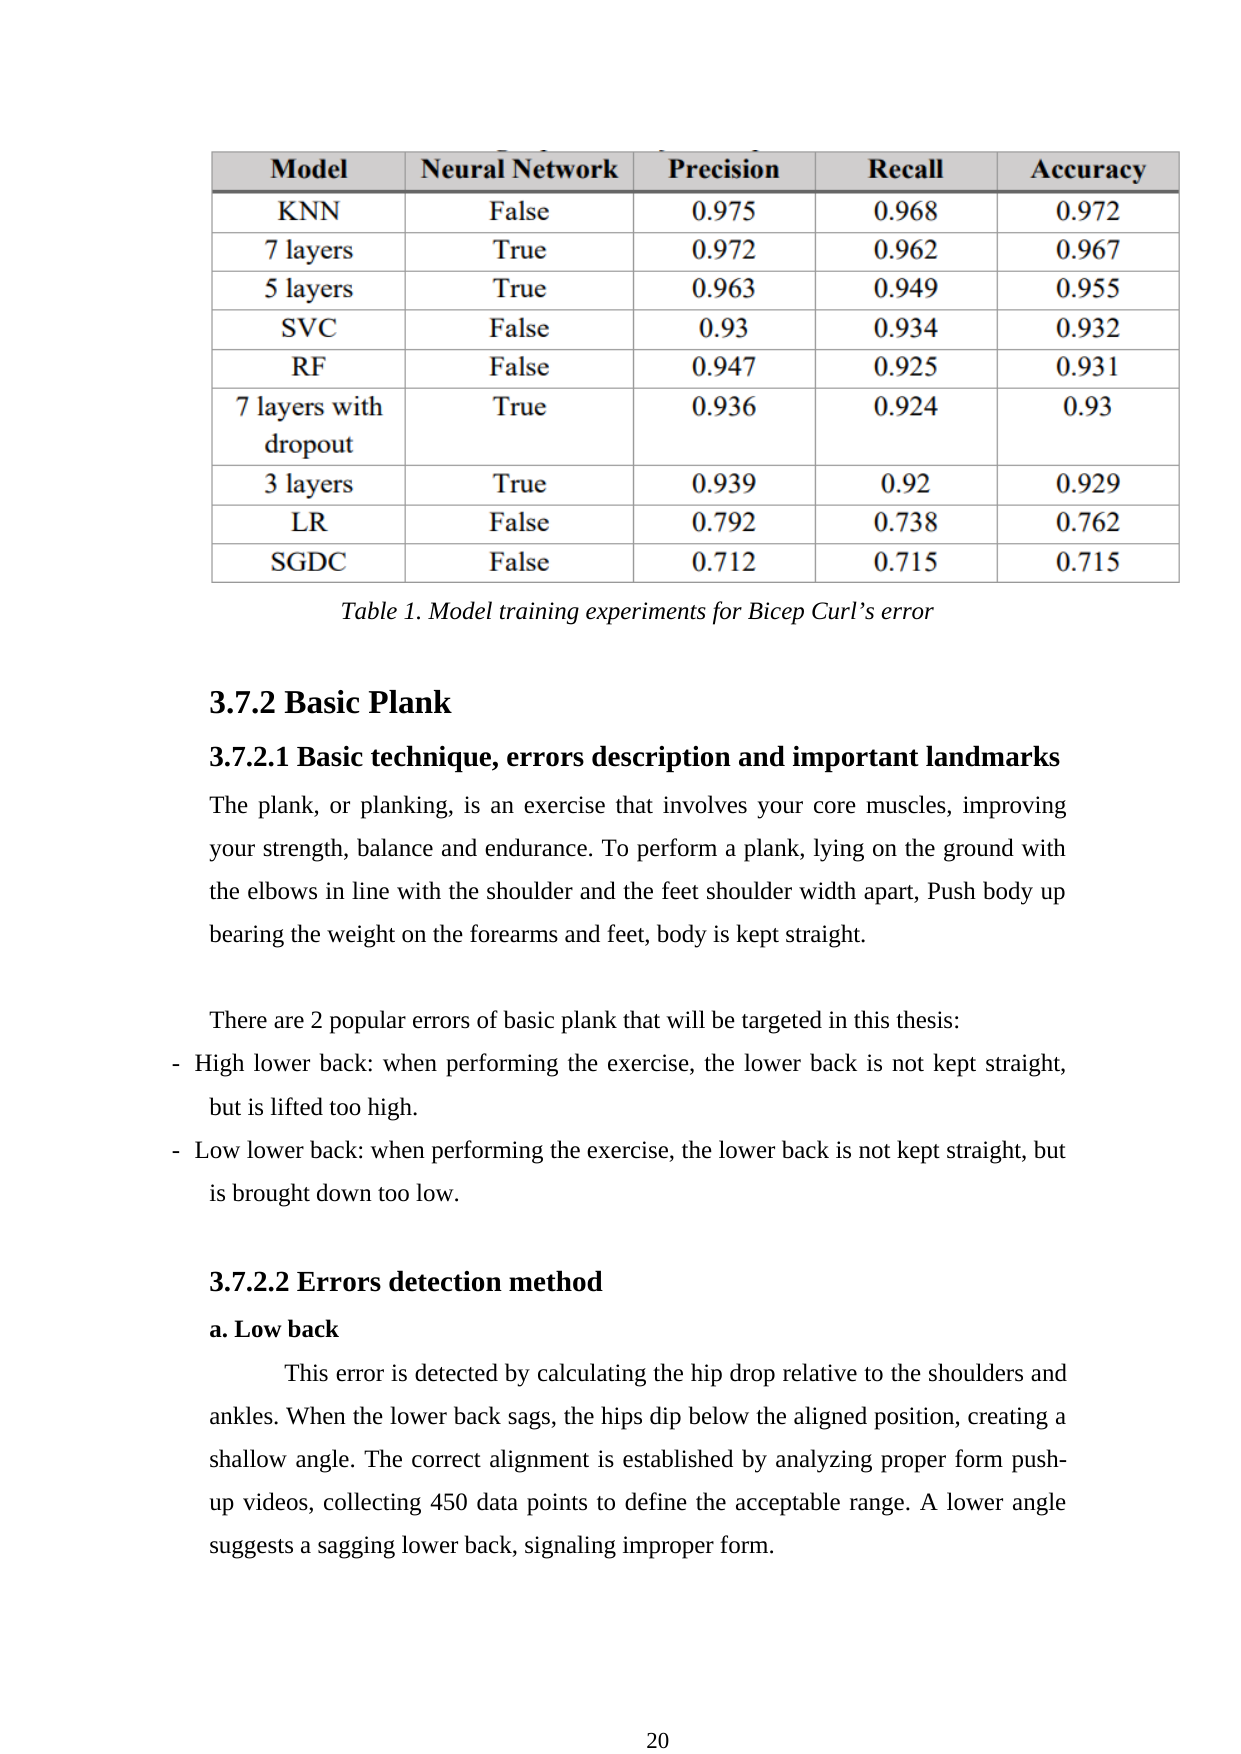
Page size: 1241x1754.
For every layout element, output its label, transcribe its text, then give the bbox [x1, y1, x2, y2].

text This error is detected by calculating the hip drop relative to the shoulders and ankles. When the lower back sags, the hips dip below the aligned position, creating a shallow angle. The correct alignment is established by analyzing proper form push-up videos, collecting 450 data points to define the acceptable range. A lower angle suggests a sagging lower back, signaling improper form. [209, 1358, 1067, 1559]
text There are 2 popular errors of basic plank that will be targeted in this thesis: [209, 1005, 1067, 1034]
text Table 1. Model training experiments for Bicep Curl’s error [209, 596, 1067, 624]
list High lower back: when performing the exercise, the lower back is not kept straight, but is lifted too high. [172, 1048, 1067, 1120]
text 3.7.2.2 Errors detection method [209, 1264, 1067, 1298]
text 3.7.2 Basic Plank [209, 682, 1067, 720]
list Low lower back: when performing the exercise, the lower back is not kept straight, but is brought down too low. [172, 1135, 1067, 1207]
text a. Low back [209, 1314, 1067, 1343]
picture [209, 150, 1185, 583]
text The plank, or planking, is an exercise that involves your core muscles, improving your strength, balance and endurance. To perform a plank, lying on the ground with the elbows in line with the shoulder and the feet shoulder width apart, Push body up bearing the weight on the forearms and feet, body is kept straight. [209, 790, 1067, 948]
text 3.7.2.1 Basic technique, errors description and important landmarks [209, 739, 1067, 773]
